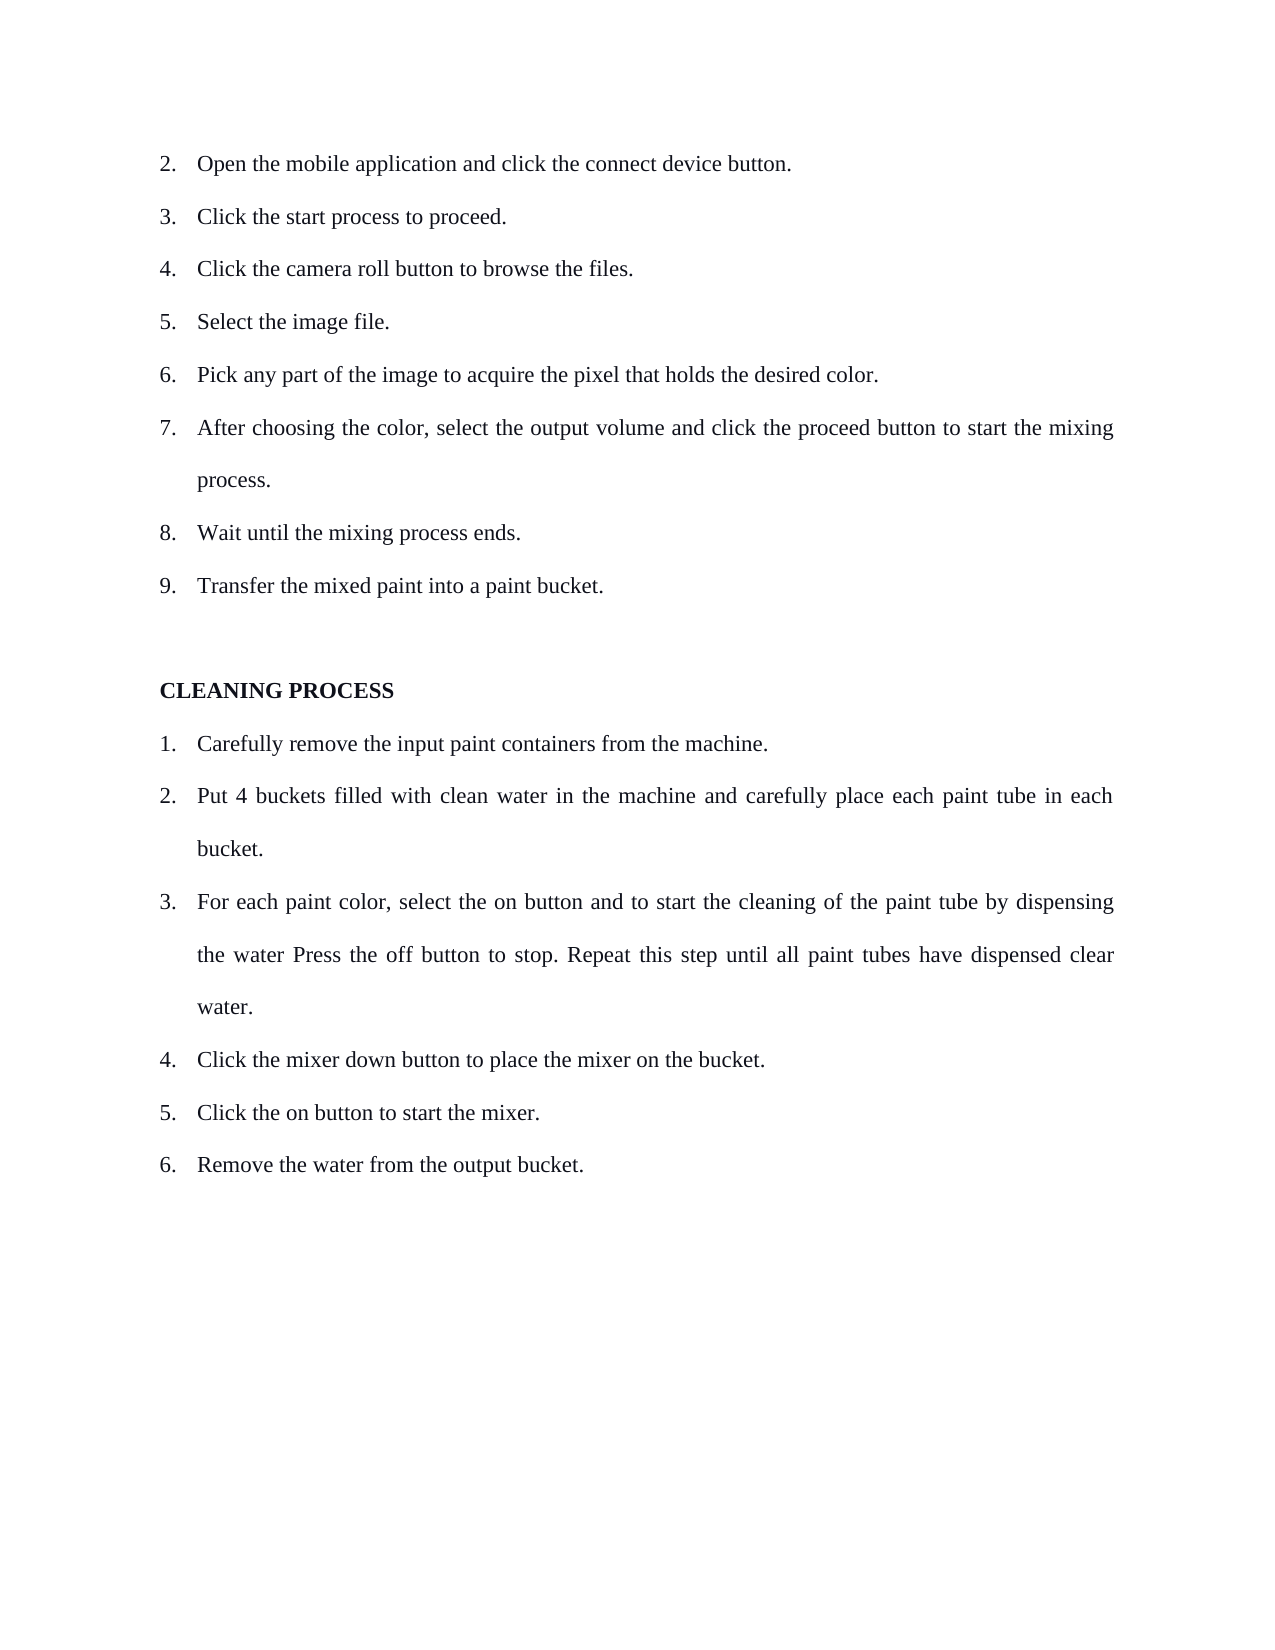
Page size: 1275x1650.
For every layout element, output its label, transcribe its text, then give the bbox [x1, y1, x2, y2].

list Click the on button to start the mixer. [159, 1099, 1116, 1125]
list Carefully remove the input paint containers from the machine. [159, 730, 1116, 756]
list Open the mobile application and click the connect device button. [159, 150, 1116, 176]
list Wait until the mixing process ends. [159, 519, 1116, 545]
list Put 4 buckets filled with clean water in the machine and carefully place each paint tube in each bucket. [159, 782, 1116, 862]
list Transfer the mixed paint into a paint bucket. [159, 572, 1116, 598]
list For each paint color, select the on button and to start the cleaning of the paint tube by dispensing the water Press the off button to stop. Repeat this step until all paint tubes have dispensed clear water. [159, 888, 1116, 1020]
list Select the image file. [159, 308, 1116, 334]
list Pick any part of the image to acquire the pixel that holds the desired color. [159, 361, 1116, 387]
list Click the camera roll button to browse the files. [159, 255, 1116, 282]
list Remove the water from the output bucket. [159, 1151, 1116, 1178]
list Click the start process to proceed. [159, 203, 1116, 229]
list Click the mixer down button to place the mixer on the bucket. [159, 1046, 1116, 1072]
text CLEANING PROCESS [159, 677, 1116, 703]
list After choosing the color, select the output volume and click the proceed button to start the mixing process. [159, 413, 1116, 493]
